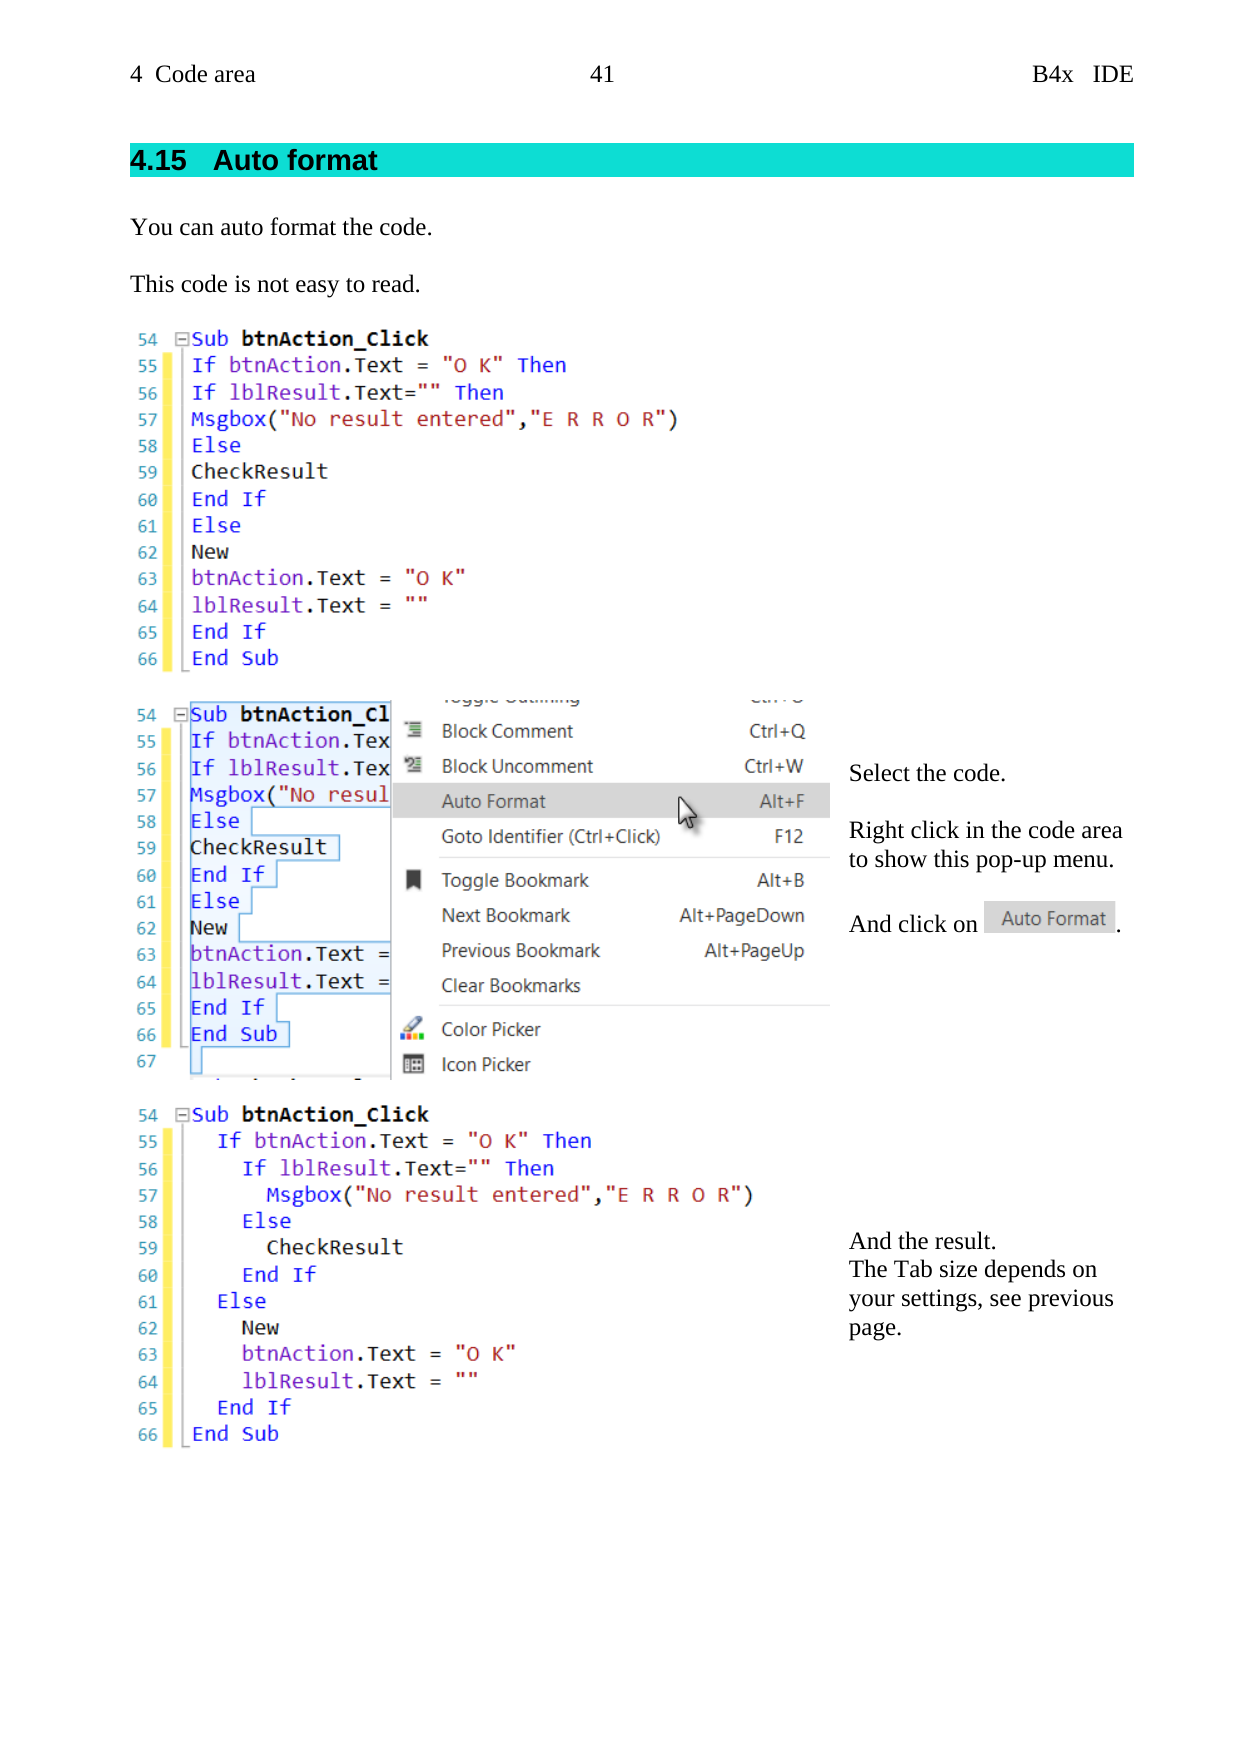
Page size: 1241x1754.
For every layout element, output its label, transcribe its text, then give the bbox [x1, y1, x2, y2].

text This code is not easy to read. [130, 269, 1134, 298]
text And the result. [830, 1226, 1134, 1254]
text The Tab size depends on your settings, see previous page. [830, 1254, 1134, 1341]
picture [130, 326, 830, 674]
picture [129, 1103, 830, 1451]
subtitle Auto format [130, 143, 1134, 177]
picture [130, 700, 830, 1080]
picture [984, 901, 1116, 933]
text Right click in the code area to show this pop-up menu. [830, 815, 1134, 873]
text Select the code. [830, 758, 1134, 787]
text You can auto format the code. [130, 212, 1134, 240]
